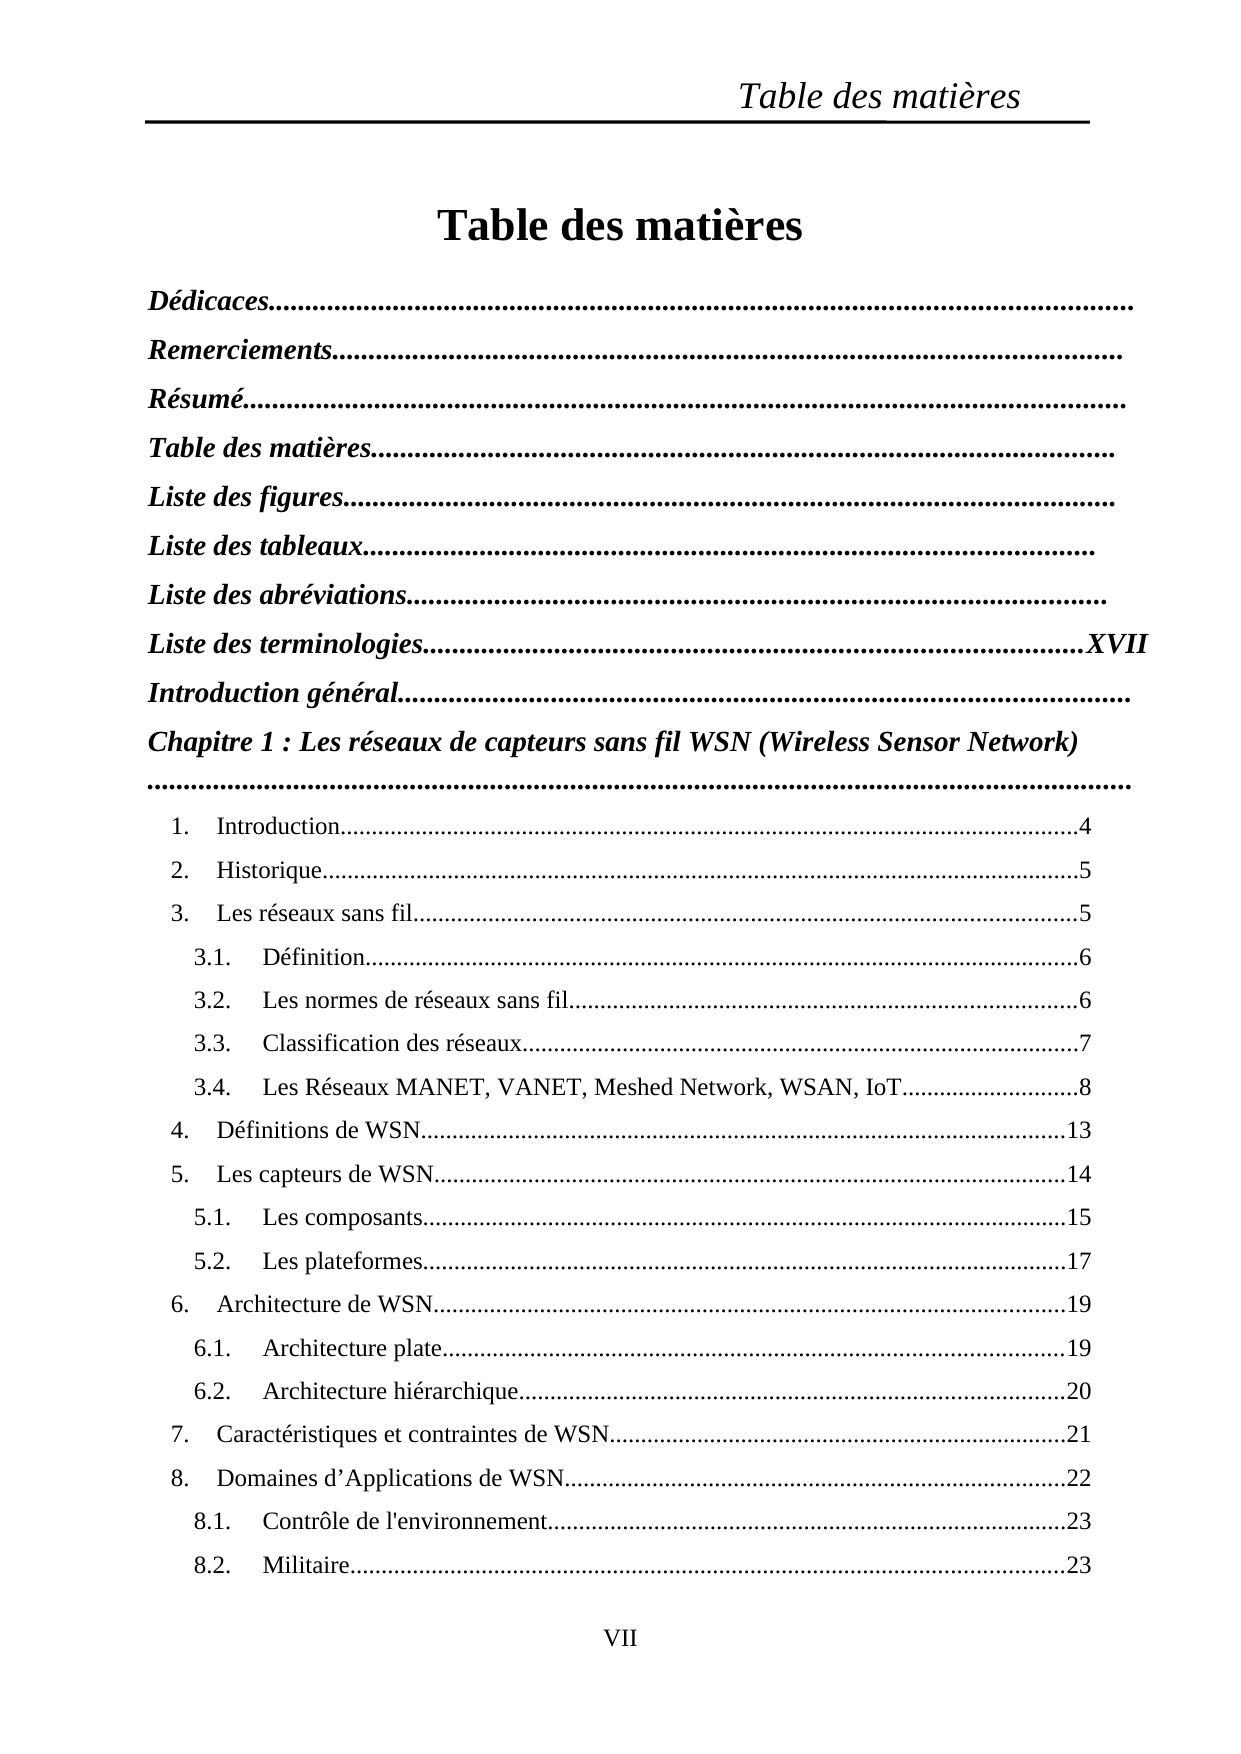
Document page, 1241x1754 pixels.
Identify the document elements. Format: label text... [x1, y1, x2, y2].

text Liste des terminologies XVII [148, 626, 1092, 659]
text 6. Architecture de WSN 19 [171, 1289, 1092, 1318]
text 2. Historique 5 [171, 855, 1092, 883]
text 6.2. Architecture hiérarchique 20 [193, 1376, 1092, 1405]
text 6.1. Architecture plate 19 [193, 1333, 1092, 1361]
text Remerciements II [148, 332, 1092, 366]
text 8.2. Militaire 23 [193, 1550, 1092, 1578]
text 8.1. Contrôle de l'environnement 23 [193, 1506, 1092, 1535]
text Table des matières VI [148, 430, 1092, 464]
text Dédicaces I [148, 283, 1092, 317]
text Liste des abréviations XV [148, 577, 1092, 611]
text Liste des tableaux XIV [148, 528, 1092, 562]
text 1. Introduction 4 [171, 811, 1092, 840]
text 3.2. Les normes de réseaux sans fil 6 [193, 985, 1092, 1014]
text 5.1. Les composants 15 [193, 1202, 1092, 1231]
text 3.1. Définition 6 [193, 942, 1092, 970]
text Chapitre 1 : Les réseaux de capteurs sans fil WSN (Wireless Sensor Network) 3 [148, 724, 1092, 796]
text Résumé V [148, 381, 1092, 415]
text 5. Les capteurs de WSN 14 [171, 1159, 1092, 1188]
text Introduction général 1 [148, 675, 1092, 708]
subtitle Table des matières [148, 198, 1092, 250]
text Liste des figures XI [148, 479, 1092, 513]
text 5.2. Les plateformes 17 [193, 1246, 1092, 1274]
text 3. Les réseaux sans fil 5 [171, 898, 1092, 927]
text 8. Domaines d’Applications de WSN 22 [171, 1463, 1092, 1492]
text 3.3. Classification des réseaux 7 [193, 1028, 1092, 1057]
text 3.4. Les Réseaux MANET, VANET, Meshed Network, WSAN, IoT 8 [193, 1072, 1092, 1101]
text 4. Définitions de WSN 13 [171, 1115, 1092, 1144]
text 7. Caractéristiques et contraintes de WSN 21 [171, 1419, 1092, 1448]
